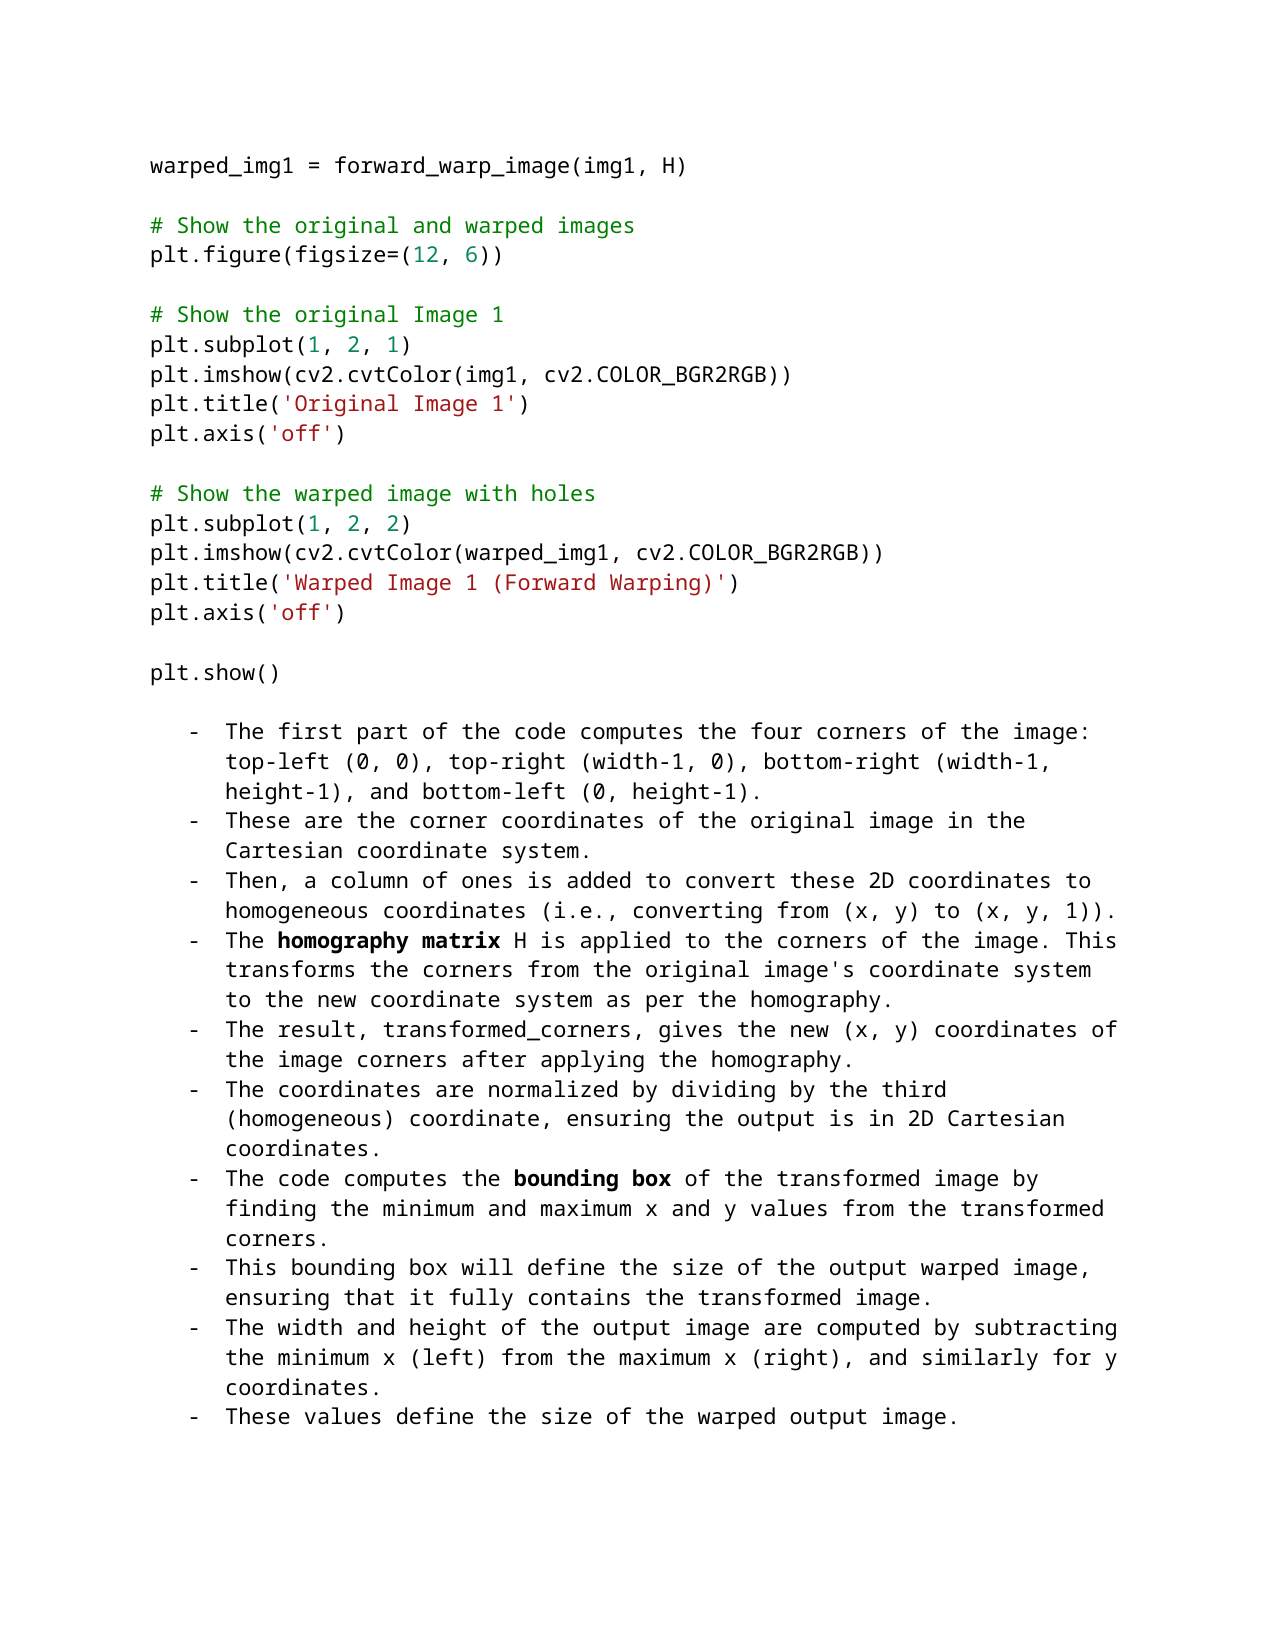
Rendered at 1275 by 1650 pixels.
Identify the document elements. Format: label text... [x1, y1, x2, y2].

text plt.title('Original Image 1') [150, 388, 1125, 418]
text # Show the warped image with holes [150, 478, 1125, 507]
text plt.subplot(1, 2, 1) [150, 329, 1125, 358]
list The first part of the code computes the four corners of the image: top-left (0, 0), top-right (width-1, 0), bottom-right (width-1, height-1), and bottom-left (0, height-1). [187, 716, 1125, 805]
text plt.axis('off') [150, 597, 1125, 627]
text plt.title('Warped Image 1 (Forward Warping)') [150, 567, 1125, 597]
list These values define the size of the warped output image. [187, 1401, 1125, 1431]
text plt.figure(figsize=(12, 6)) [150, 239, 1125, 269]
text warped_img1 = forward_warp_image(img1, H) [150, 150, 1125, 180]
list These are the corner coordinates of the original image in the Cartesian coordinate system. [187, 805, 1125, 865]
list This bounding box will define the size of the output warped image, ensuring that it fully contains the transformed image. [187, 1252, 1125, 1312]
list The code computes the bounding box of the transformed image by finding the minimum and maximum x and y values from the transformed corners. [187, 1163, 1125, 1252]
text plt.axis('off') [150, 418, 1125, 448]
text plt.subplot(1, 2, 2) [150, 507, 1125, 537]
list The result, transformed_corners, gives the new (x, y) coordinates of the image corners after applying the homography. [187, 1014, 1125, 1073]
list Then, a column of ones is added to convert these 2D coordinates to homogeneous coordinates (i.e., converting from (x, y) to (x, y, 1)). [187, 865, 1125, 924]
text plt.imshow(cv2.cvtColor(img1, cv2.COLOR_BGR2RGB)) [150, 358, 1125, 388]
text plt.show() [150, 656, 1125, 686]
list The homography matrix H is applied to the corners of the image. This transforms the corners from the original image's coordinate system to the new coordinate system as per the homography. [187, 924, 1125, 1014]
text # Show the original Image 1 [150, 299, 1125, 329]
text plt.imshow(cv2.cvtColor(warped_img1, cv2.COLOR_BGR2RGB)) [150, 537, 1125, 567]
list The width and height of the output image are computed by subtracting the minimum x (left) from the maximum x (right), and similarly for y coordinates. [187, 1312, 1125, 1401]
text # Show the original and warped images [150, 209, 1125, 239]
list The coordinates are normalized by dividing by the third (homogeneous) coordinate, ensuring the output is in 2D Cartesian coordinates. [187, 1073, 1125, 1163]
